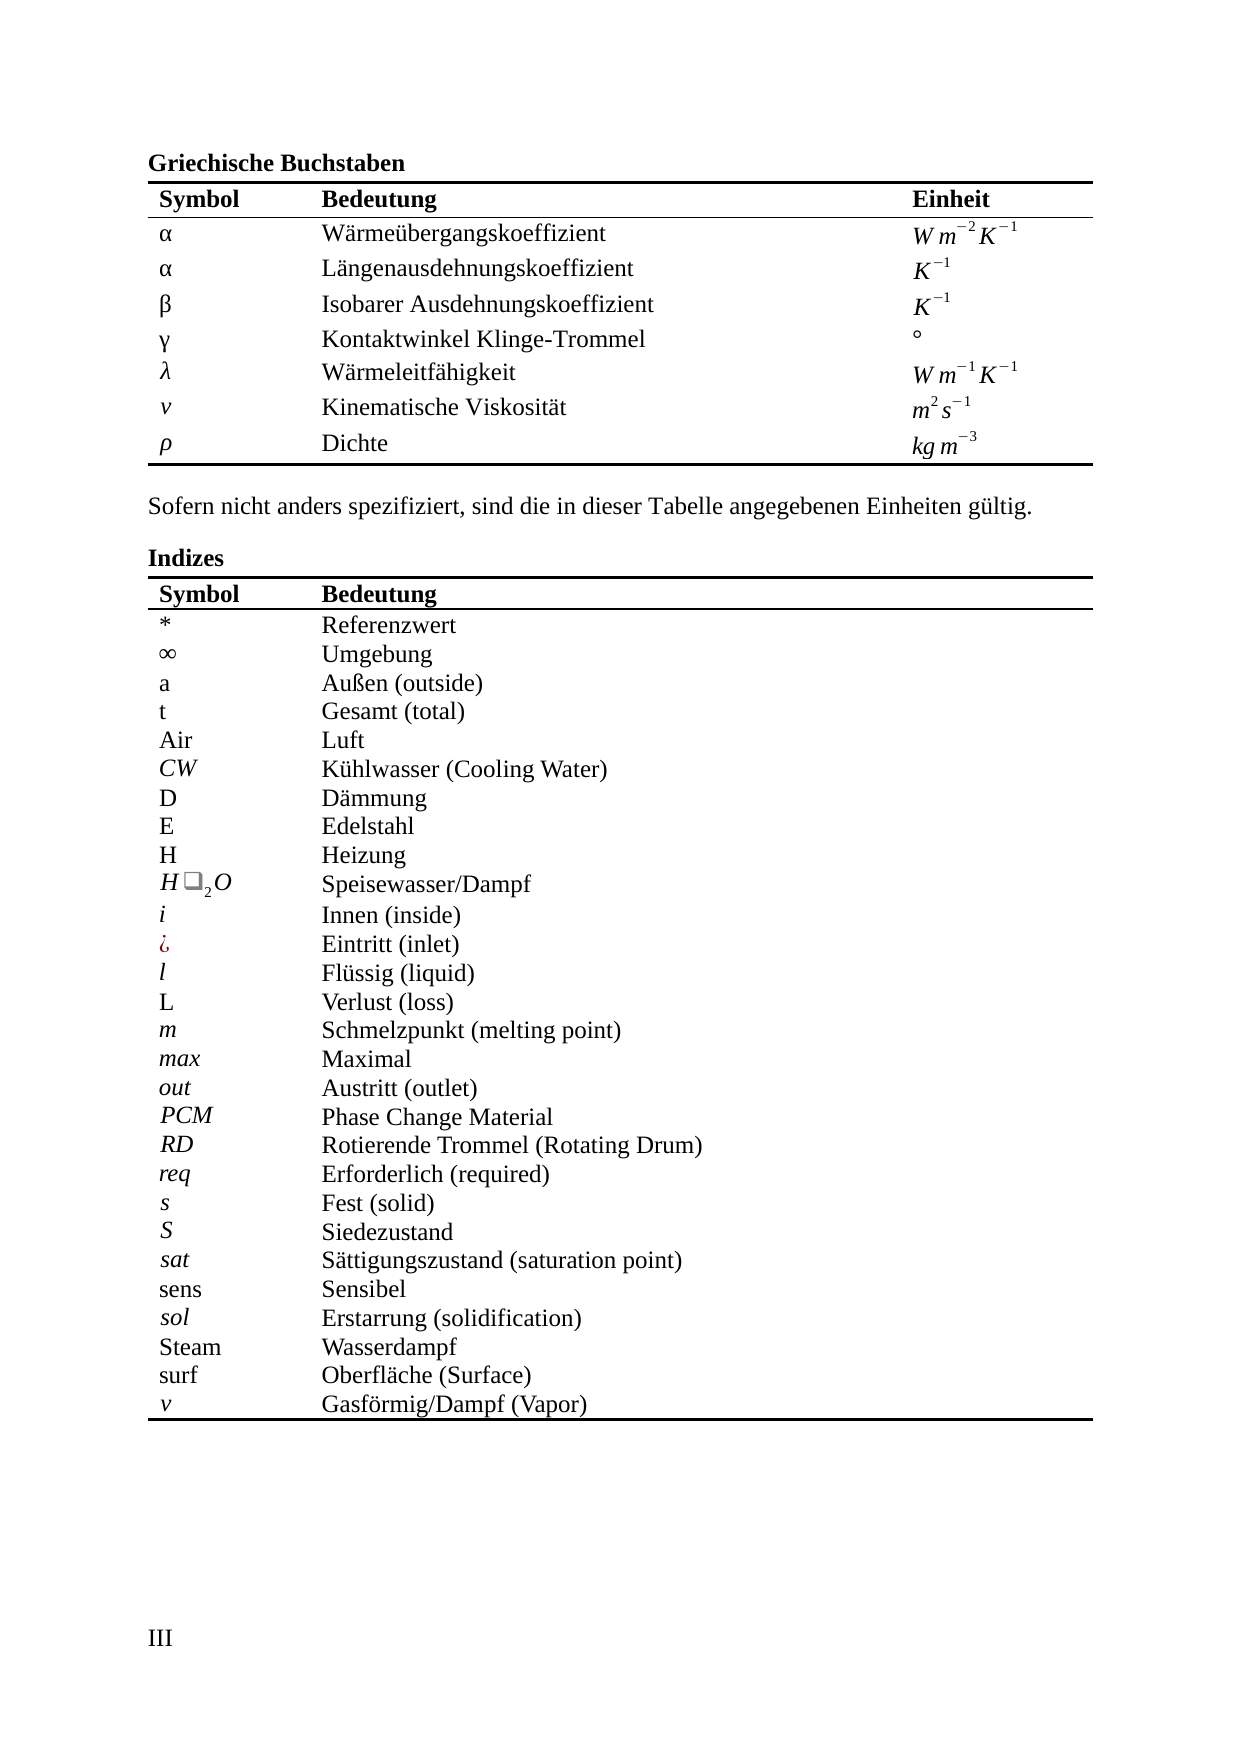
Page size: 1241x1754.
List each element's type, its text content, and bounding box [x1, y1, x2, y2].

table_cell [148, 1130, 310, 1159]
table_cell D [148, 783, 310, 811]
text Griechische Buchstaben [148, 148, 1093, 176]
table_cell Austritt (outlet) [310, 1073, 1093, 1102]
table_cell [148, 357, 310, 392]
table_cell Erforderlich (required) [310, 1159, 1093, 1188]
table_header Bedeutung [310, 579, 1093, 608]
table_header Bedeutung [310, 184, 901, 217]
table_cell H [148, 840, 310, 869]
table_cell Eintritt (inlet) [310, 929, 1093, 958]
table_cell [901, 428, 1093, 463]
table_cell a [148, 668, 310, 696]
table_cell Gasförmig/Dampf (Vapor) [310, 1389, 1093, 1418]
table_cell Dämmung [310, 783, 1093, 811]
table_cell Phase Change Material [310, 1102, 1093, 1130]
table_cell [148, 428, 310, 463]
table_cell [148, 869, 310, 900]
table_cell Umgebung [310, 639, 1093, 668]
table_cell Oberfläche (Surface) [310, 1360, 1093, 1389]
table_cell [148, 393, 310, 428]
table_cell Fest (solid) [310, 1188, 1093, 1217]
table_cell α [148, 218, 310, 253]
table_cell Flüssig (liquid) [310, 958, 1093, 987]
table_cell Dichte [310, 428, 901, 463]
table_cell Erstarrung (solidification) [310, 1303, 1093, 1332]
table_cell Wärmeübergangskoeffizient [310, 218, 901, 253]
table_cell [148, 1073, 310, 1102]
table_cell [148, 1389, 310, 1418]
text Sofern nicht anders spezifiziert, sind die in dieser Tabelle angegebenen Einheiten gültig. [148, 491, 1093, 520]
table_cell [148, 958, 310, 987]
table_cell Edelstahl [310, 811, 1093, 840]
table_cell ° [901, 324, 1093, 357]
table_cell Kontaktwinkel Klinge-Trommel [310, 324, 901, 357]
table_cell [148, 1217, 310, 1245]
table_cell Referenzwert [310, 610, 1093, 639]
table_cell [148, 639, 310, 668]
table_cell [148, 1015, 310, 1044]
table_cell [148, 1245, 310, 1274]
table_cell Luft [310, 725, 1093, 754]
table_cell Verlust (loss) [310, 987, 1093, 1015]
table_cell L [148, 987, 310, 1015]
table_cell Längenausdehnungskoeffizient [310, 253, 901, 289]
table_cell E [148, 811, 310, 840]
table_cell t [148, 696, 310, 725]
table_cell [148, 1303, 310, 1332]
table_cell Speisewasser/Dampf [310, 869, 1093, 900]
table_cell * [148, 610, 310, 639]
table_cell Außen (outside) [310, 668, 1093, 696]
table_cell Steam [148, 1332, 310, 1360]
table_cell Heizung [310, 840, 1093, 869]
table_cell [901, 218, 1093, 253]
table_cell [148, 1188, 310, 1217]
text Indizes [148, 543, 1093, 572]
table_header Symbol [148, 579, 310, 608]
table_cell β [148, 289, 310, 324]
table_cell Gesamt (total) [310, 696, 1093, 725]
table_cell Rotierende Trommel (Rotating Drum) [310, 1130, 1093, 1159]
table_cell Kinematische Viskosität [310, 393, 901, 428]
table_cell [901, 393, 1093, 428]
table_cell Wärmeleitfähigkeit [310, 357, 901, 392]
table_cell surf [148, 1360, 310, 1389]
table_cell Wasserdampf [310, 1332, 1093, 1360]
table_cell [148, 929, 310, 958]
table_cell Schmelzpunkt (melting point) [310, 1015, 1093, 1044]
table_cell Maximal [310, 1044, 1093, 1073]
table_header Einheit [901, 184, 1093, 217]
table_cell [148, 1044, 310, 1073]
table_cell [901, 253, 1093, 289]
table_cell [148, 900, 310, 929]
table_cell Sensibel [310, 1274, 1093, 1303]
table_cell Isobarer Ausdehnungskoeffizient [310, 289, 901, 324]
table_cell Siedezustand [310, 1217, 1093, 1245]
table_header Symbol [148, 184, 310, 217]
table_cell [148, 754, 310, 783]
table_cell [901, 357, 1093, 392]
table_cell Sättigungszustand (saturation point) [310, 1245, 1093, 1274]
table_cell Kühlwasser (Cooling Water) [310, 754, 1093, 783]
table_cell [148, 1102, 310, 1130]
table_cell Air [148, 725, 310, 754]
table_cell α [148, 253, 310, 289]
table_cell [901, 289, 1093, 324]
table_cell sens [148, 1274, 310, 1303]
table_cell [148, 1159, 310, 1188]
table_cell γ [148, 324, 310, 357]
table_cell Innen (inside) [310, 900, 1093, 929]
